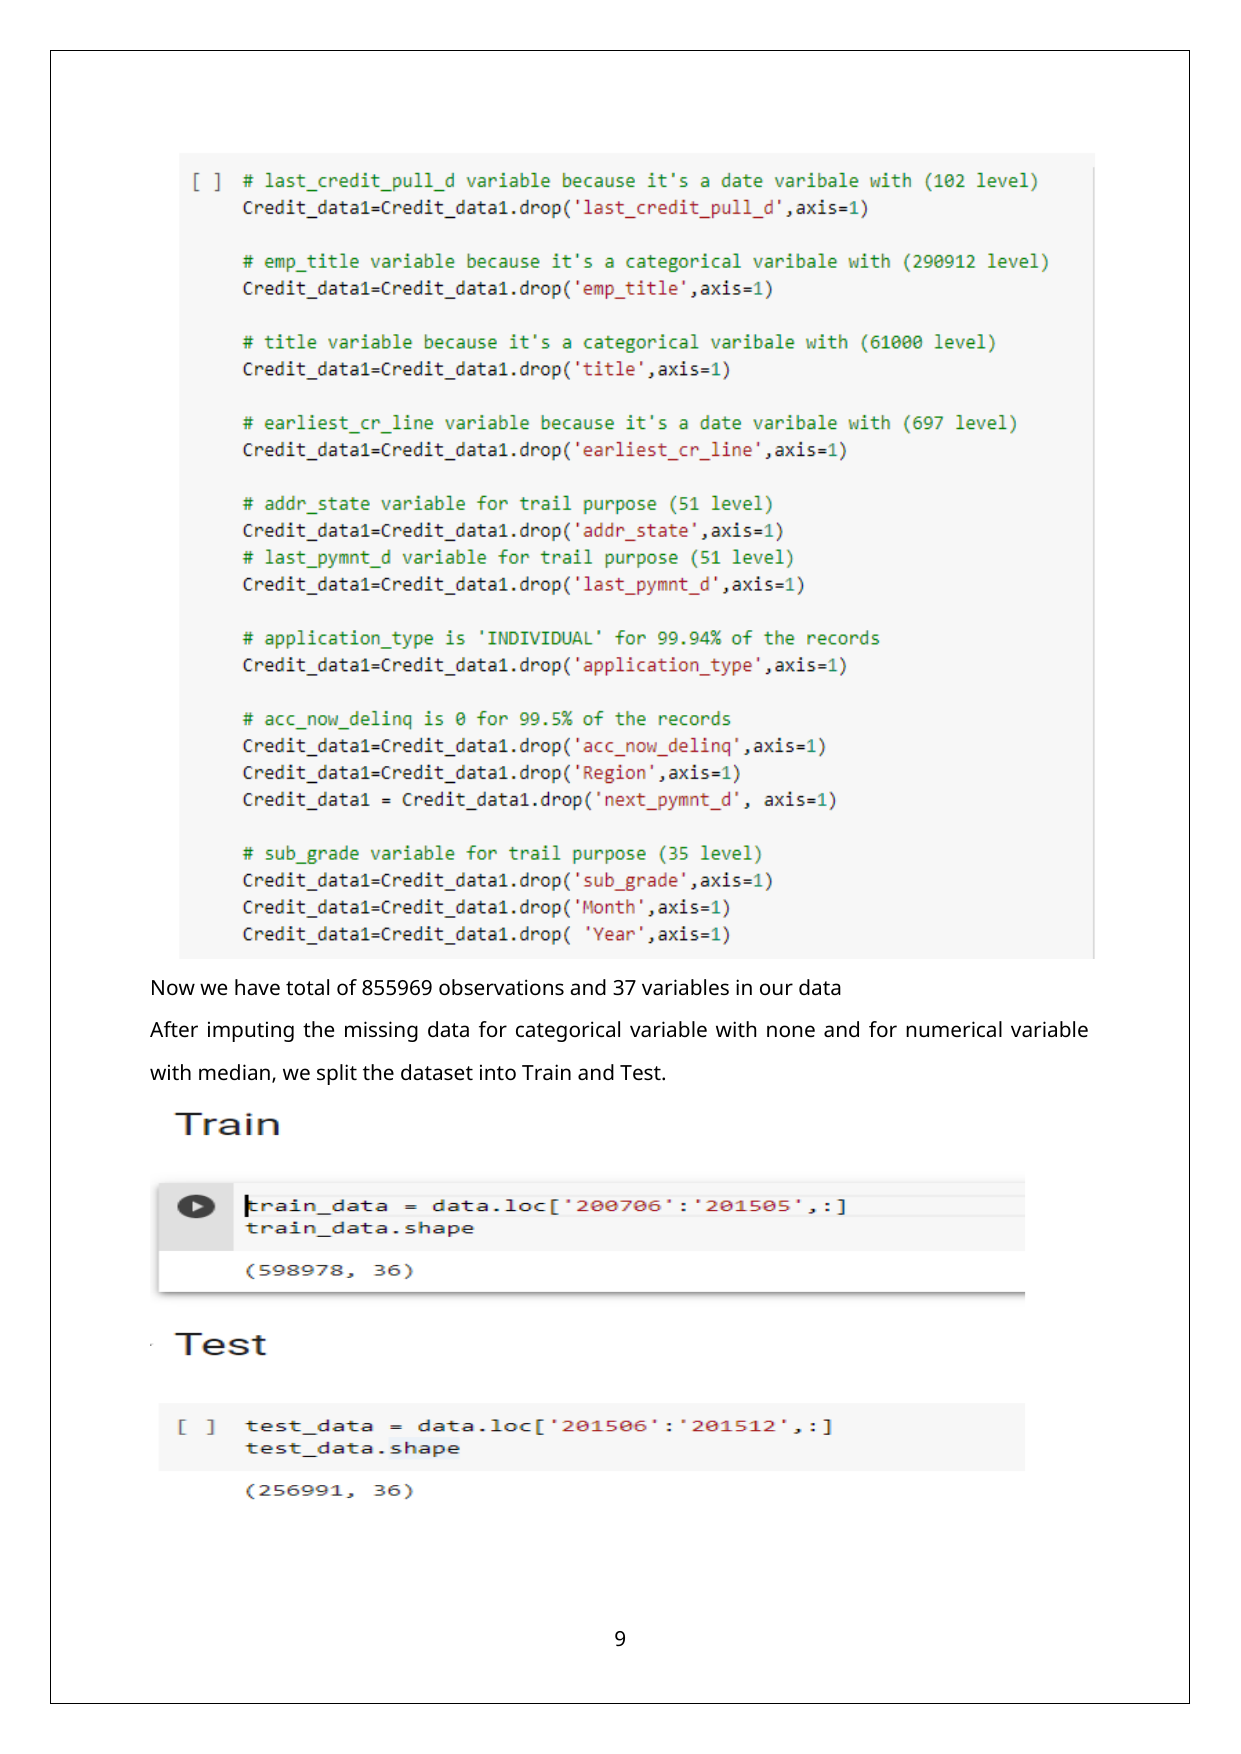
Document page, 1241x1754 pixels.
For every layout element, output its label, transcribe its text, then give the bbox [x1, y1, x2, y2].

picture [178, 150, 1096, 959]
text After imputing the missing data for categorical variable with none and for numerical variable with median, we split the dataset into Train and Test. [150, 1016, 1090, 1087]
text Now we have total of 855969 observations and 37 variables in our data [150, 973, 1090, 1001]
picture [150, 1100, 1025, 1525]
